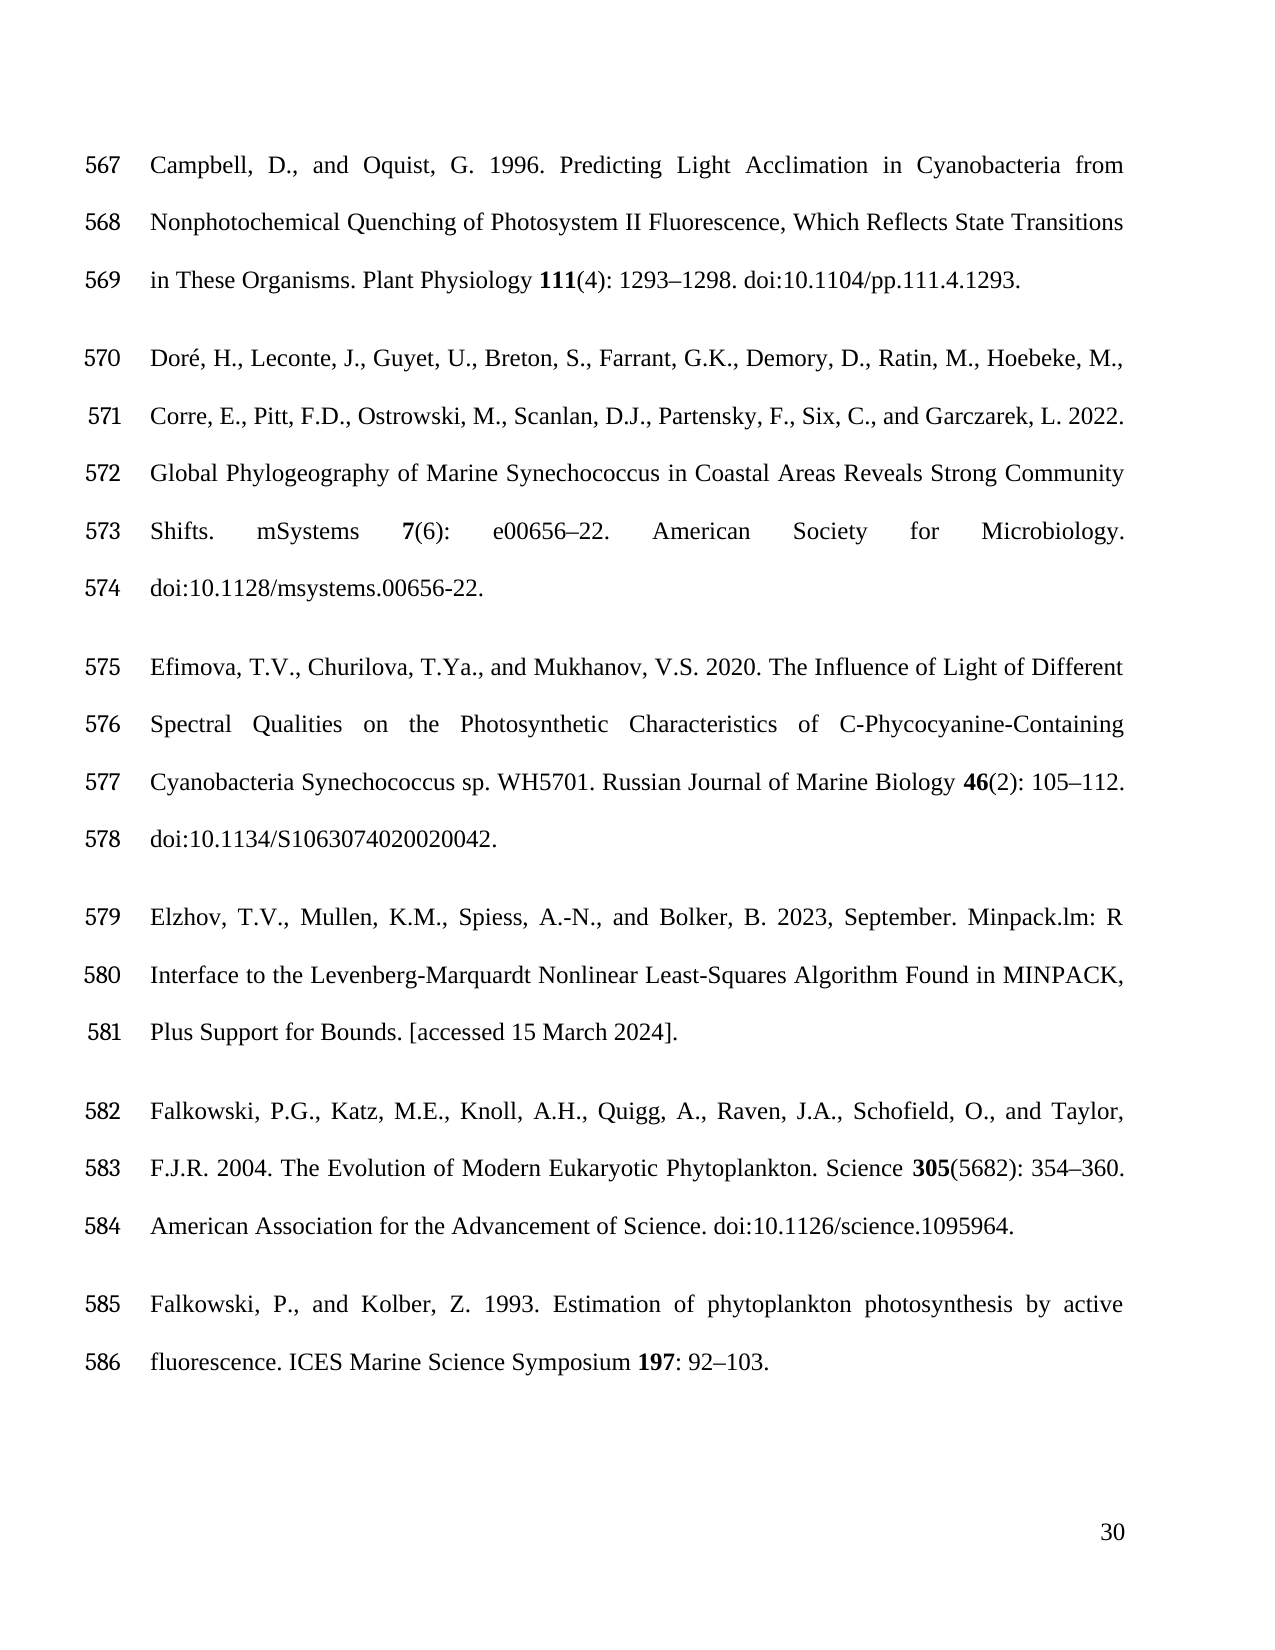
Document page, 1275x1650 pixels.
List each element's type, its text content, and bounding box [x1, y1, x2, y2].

text Efimova, T.V., Churilova, T.Ya., and Mukhanov, V.S. 2020. The Influence of Light of Different Spectral Qualities on the Photosynthetic Characteristics of C-Phycocyanine-Containing Cyanobacteria Synechococcus sp. WH5701. Russian Journal of Marine Biology 46(2): 105–112. doi:10.1134/S1063074020020042. [150, 652, 1125, 853]
text Campbell, D., and Oquist, G. 1996. Predicting Light Acclimation in Cyanobacteria from Nonphotochemical Quenching of Photosystem II Fluorescence, Which Reflects State Transitions in These Organisms. Plant Physiology 111(4): 1293–1298. doi:10.1104/pp.111.4.1293. [150, 150, 1125, 294]
text Doré, H., Leconte, J., Guyet, U., Breton, S., Farrant, G.K., Demory, D., Ratin, M., Hoebeke, M., Corre, E., Pitt, F.D., Ostrowski, M., Scanlan, D.J., Partensky, F., Six, C., and Garczarek, L. 2022. Global Phylogeography of Marine Synechococcus in Coastal Areas Reveals Strong Community Shifts. mSystems 7(6): e00656–22. American Society for Microbiology. doi:10.1128/msystems.00656-22. [150, 343, 1125, 602]
text Falkowski, P., and Kolber, Z. 1993. Estimation of phytoplankton photosynthesis by active fluorescence. ICES Marine Science Symposium 197: 92–103. [150, 1289, 1125, 1375]
text Elzhov, T.V., Mullen, K.M., Spiess, A.-N., and Bolker, B. 2023, September. Minpack.lm: R Interface to the Levenberg-Marquardt Nonlinear Least-Squares Algorithm Found in MINPACK, Plus Support for Bounds. [accessed 15 March 2024]. [150, 902, 1125, 1046]
text Falkowski, P.G., Katz, M.E., Knoll, A.H., Quigg, A., Raven, J.A., Schofield, O., and Taylor, F.J.R. 2004. The Evolution of Modern Eukaryotic Phytoplankton. Science 305(5682): 354–360. American Association for the Advancement of Science. doi:10.1126/science.1095964. [150, 1096, 1125, 1239]
